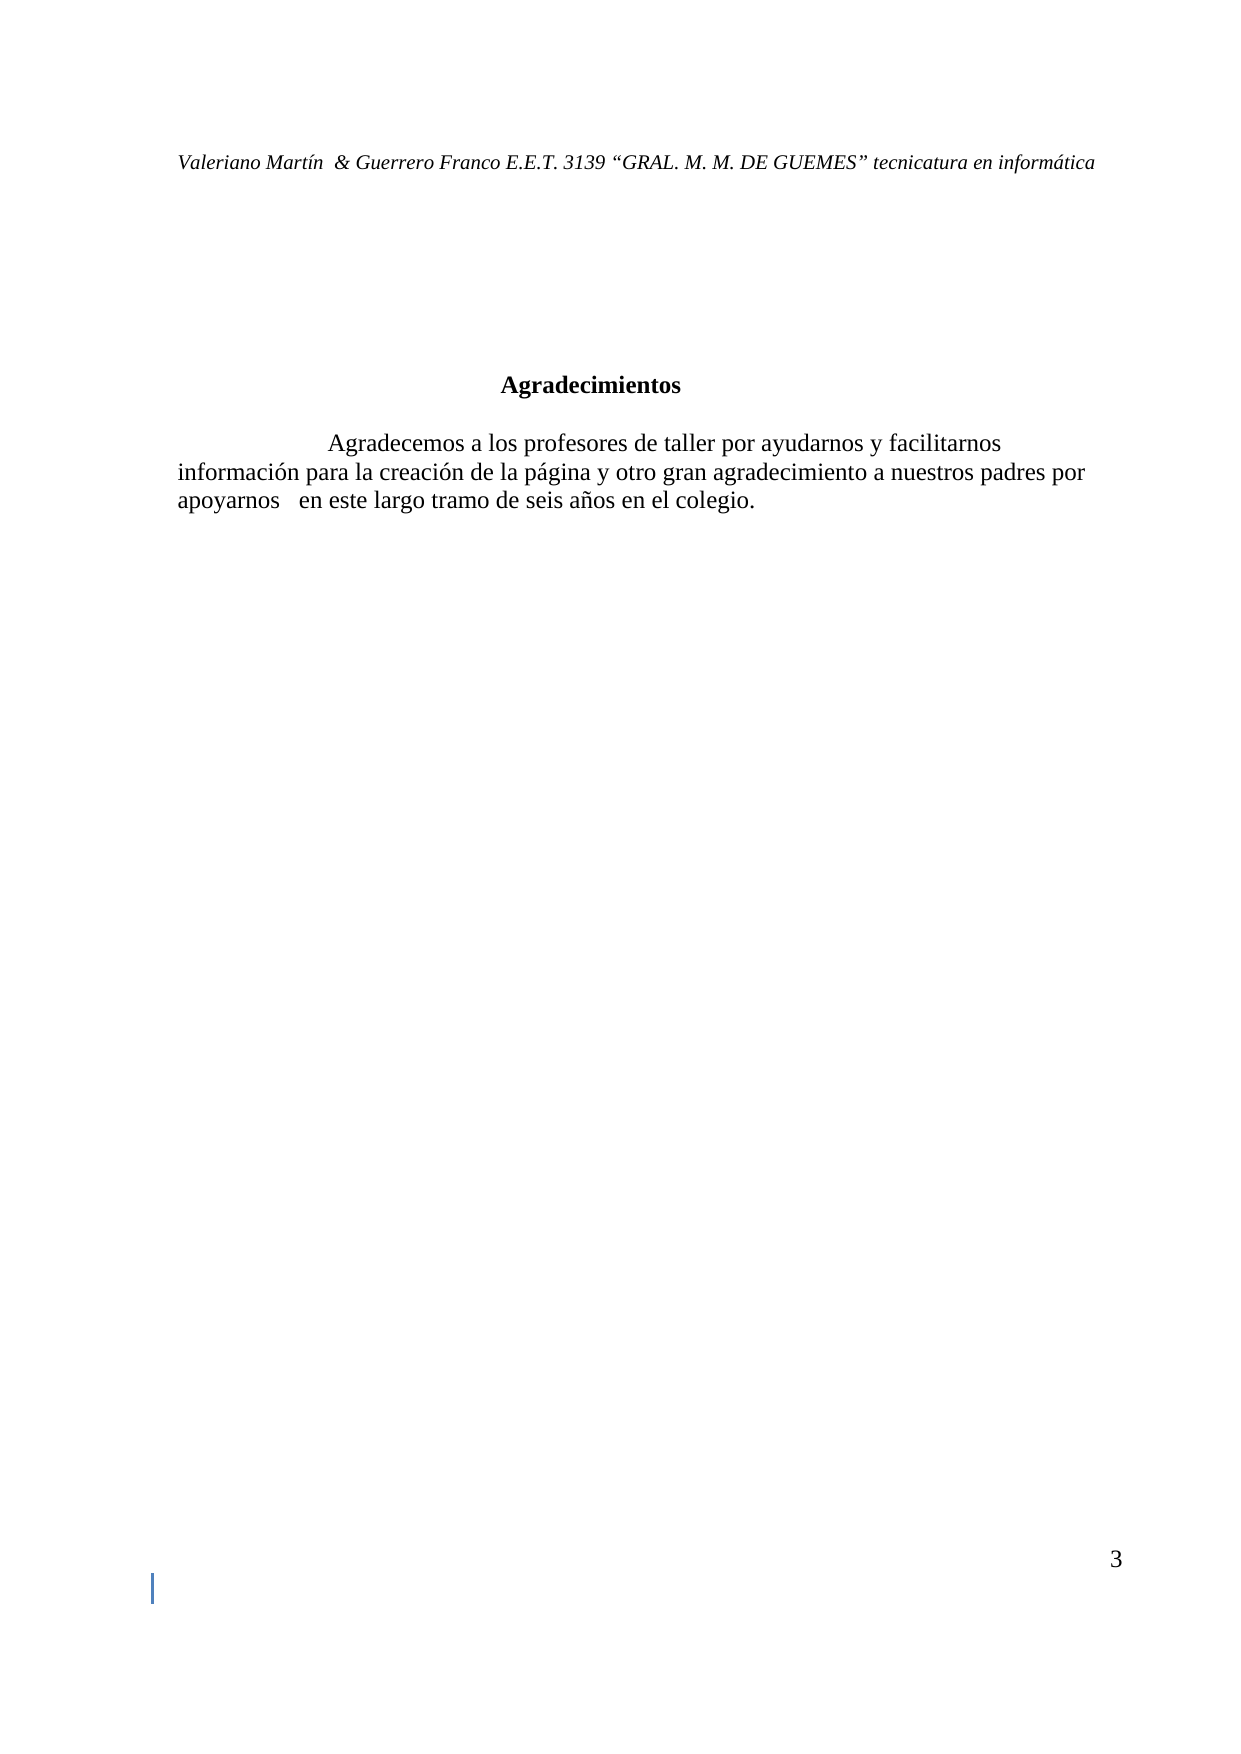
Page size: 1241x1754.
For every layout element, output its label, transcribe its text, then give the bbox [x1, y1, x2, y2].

text Agradecemos a los profesores de taller por ayudarnos y facilitarnos información para la creación de la página y otro gran agradecimiento a nuestros padres por apoyarnos en este largo tramo de seis años en el colegio. [177, 428, 1122, 514]
text Agradecimientos [177, 371, 1004, 399]
